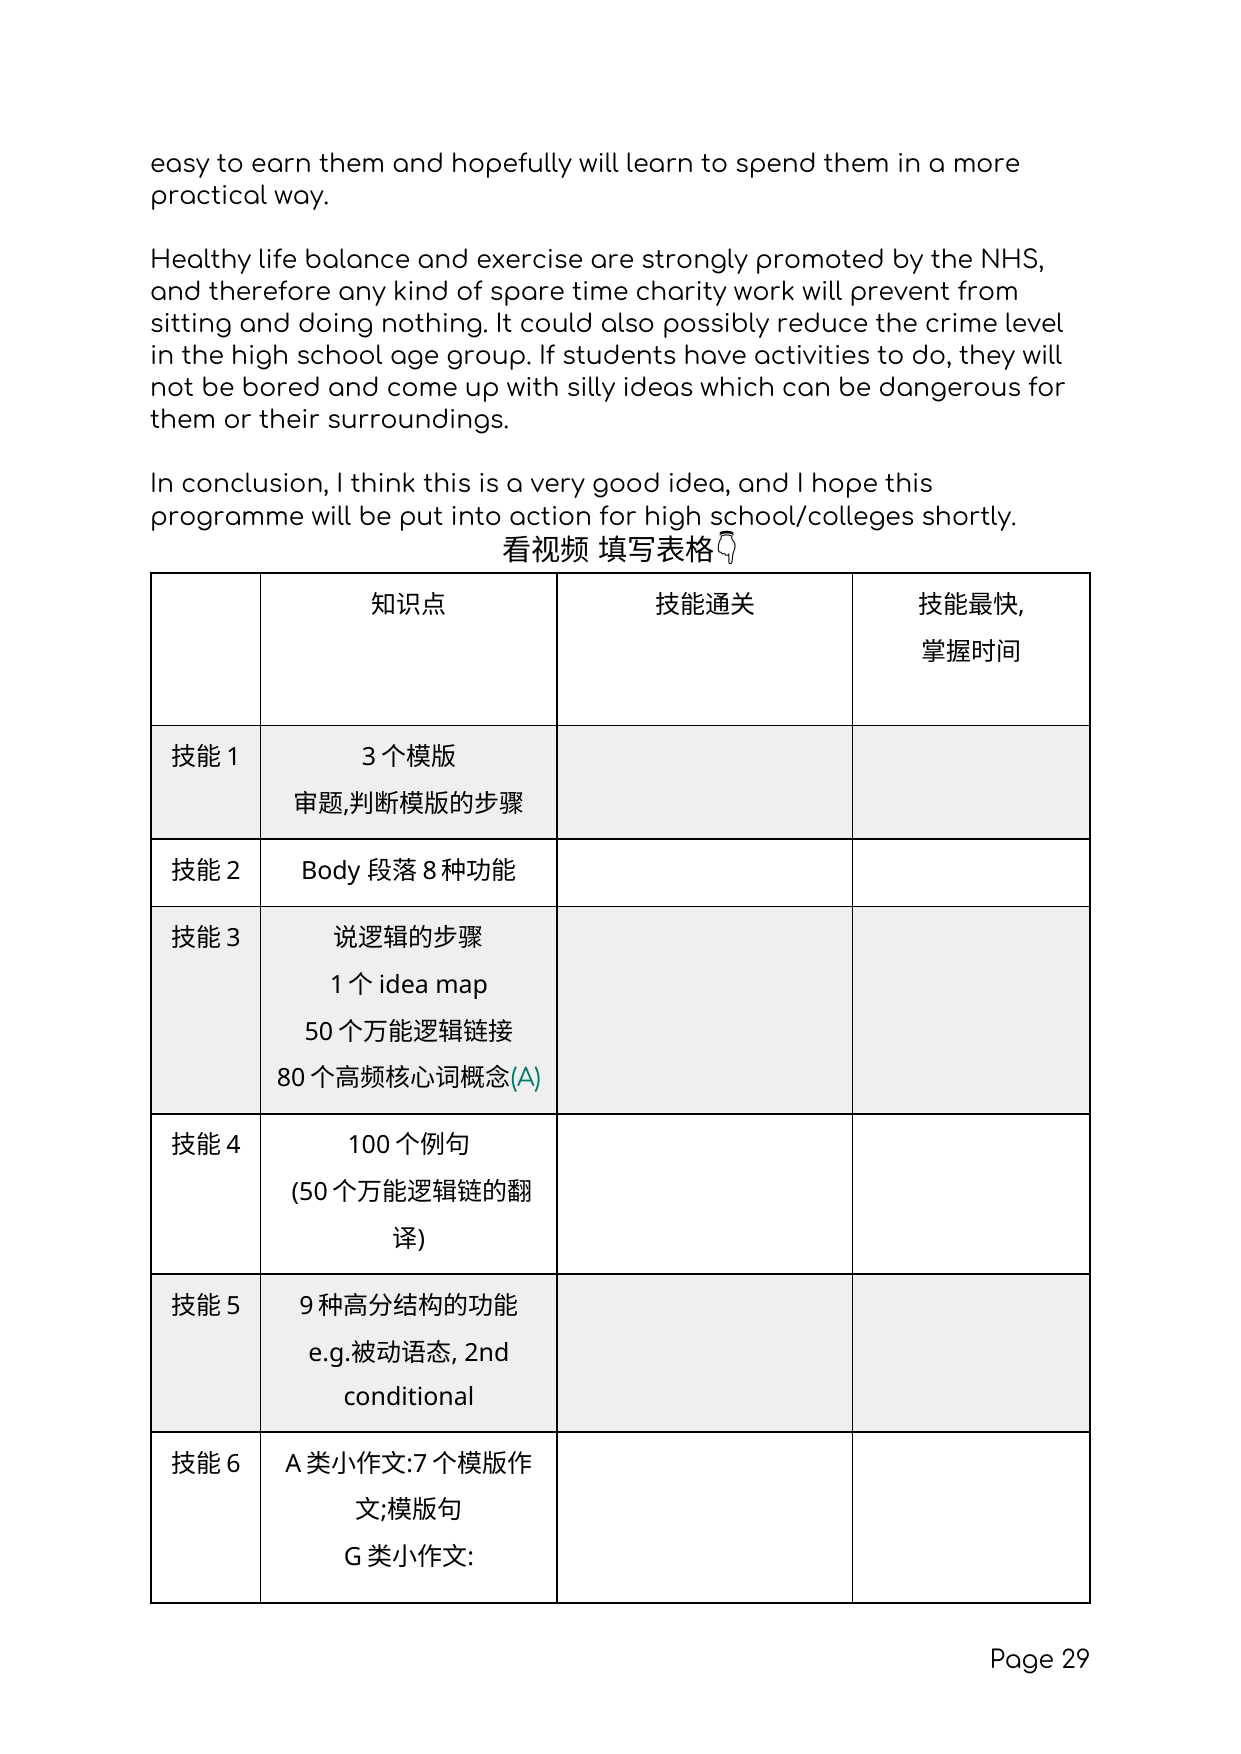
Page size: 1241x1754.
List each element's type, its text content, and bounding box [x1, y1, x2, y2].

table_cell [853, 726, 1089, 838]
table_header [152, 574, 260, 724]
table_cell Body 段落 8种功能 [261, 840, 556, 906]
table_cell [853, 1433, 1089, 1602]
table_header 技能通关 [558, 574, 852, 724]
table_cell [853, 840, 1089, 906]
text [150, 150, 1090, 210]
table_cell [558, 1433, 852, 1602]
table_cell [558, 1115, 852, 1273]
table_cell [558, 840, 852, 906]
table_header 知识点 [261, 574, 556, 724]
table_cell 技能4 [152, 1115, 260, 1273]
table_cell 技能2 [152, 840, 260, 906]
table_header 技能最快, 掌握时间 [853, 574, 1089, 724]
table_cell [853, 907, 1089, 1113]
table_cell 3个模版 审题,判断模版的步骤 [261, 726, 556, 838]
table_cell 技能3 [152, 907, 260, 1113]
table_cell [558, 1275, 852, 1431]
table_cell 说逻辑的步骤 1个idea map 50个万能逻辑链接 80个高频核心词概念(A) [261, 907, 556, 1113]
table_cell 9种高分结构的功能 e.g.被动语态, 2nd conditional [261, 1275, 556, 1431]
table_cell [261, 1433, 556, 1602]
text 看视频 填写表格👇 [150, 535, 1090, 567]
table_cell 100个例句 (50个万能逻辑链的翻译) [261, 1115, 556, 1273]
table_cell 技能5 [152, 1275, 260, 1431]
table_cell 技能1 [152, 726, 260, 838]
table_cell [558, 726, 852, 838]
table_cell 技能6 [152, 1433, 260, 1602]
text In conclusion, I think this is a very good idea, and I hope this programme will be put into action for high school/colleges shortly. [150, 471, 1090, 531]
table_cell [853, 1115, 1089, 1273]
text Healthy life balance and exercise are strongly promoted by the NHS, and therefore any kind of spare time charity work will prevent from sitting and doing nothing. It could also possibly reduce the crime level in the high school age group. If students have activities to do, they will not be bored and come up with silly ideas which can be dangerous for them or their surroundings. [150, 246, 1090, 434]
table_cell [558, 907, 852, 1113]
table_cell [853, 1275, 1089, 1431]
